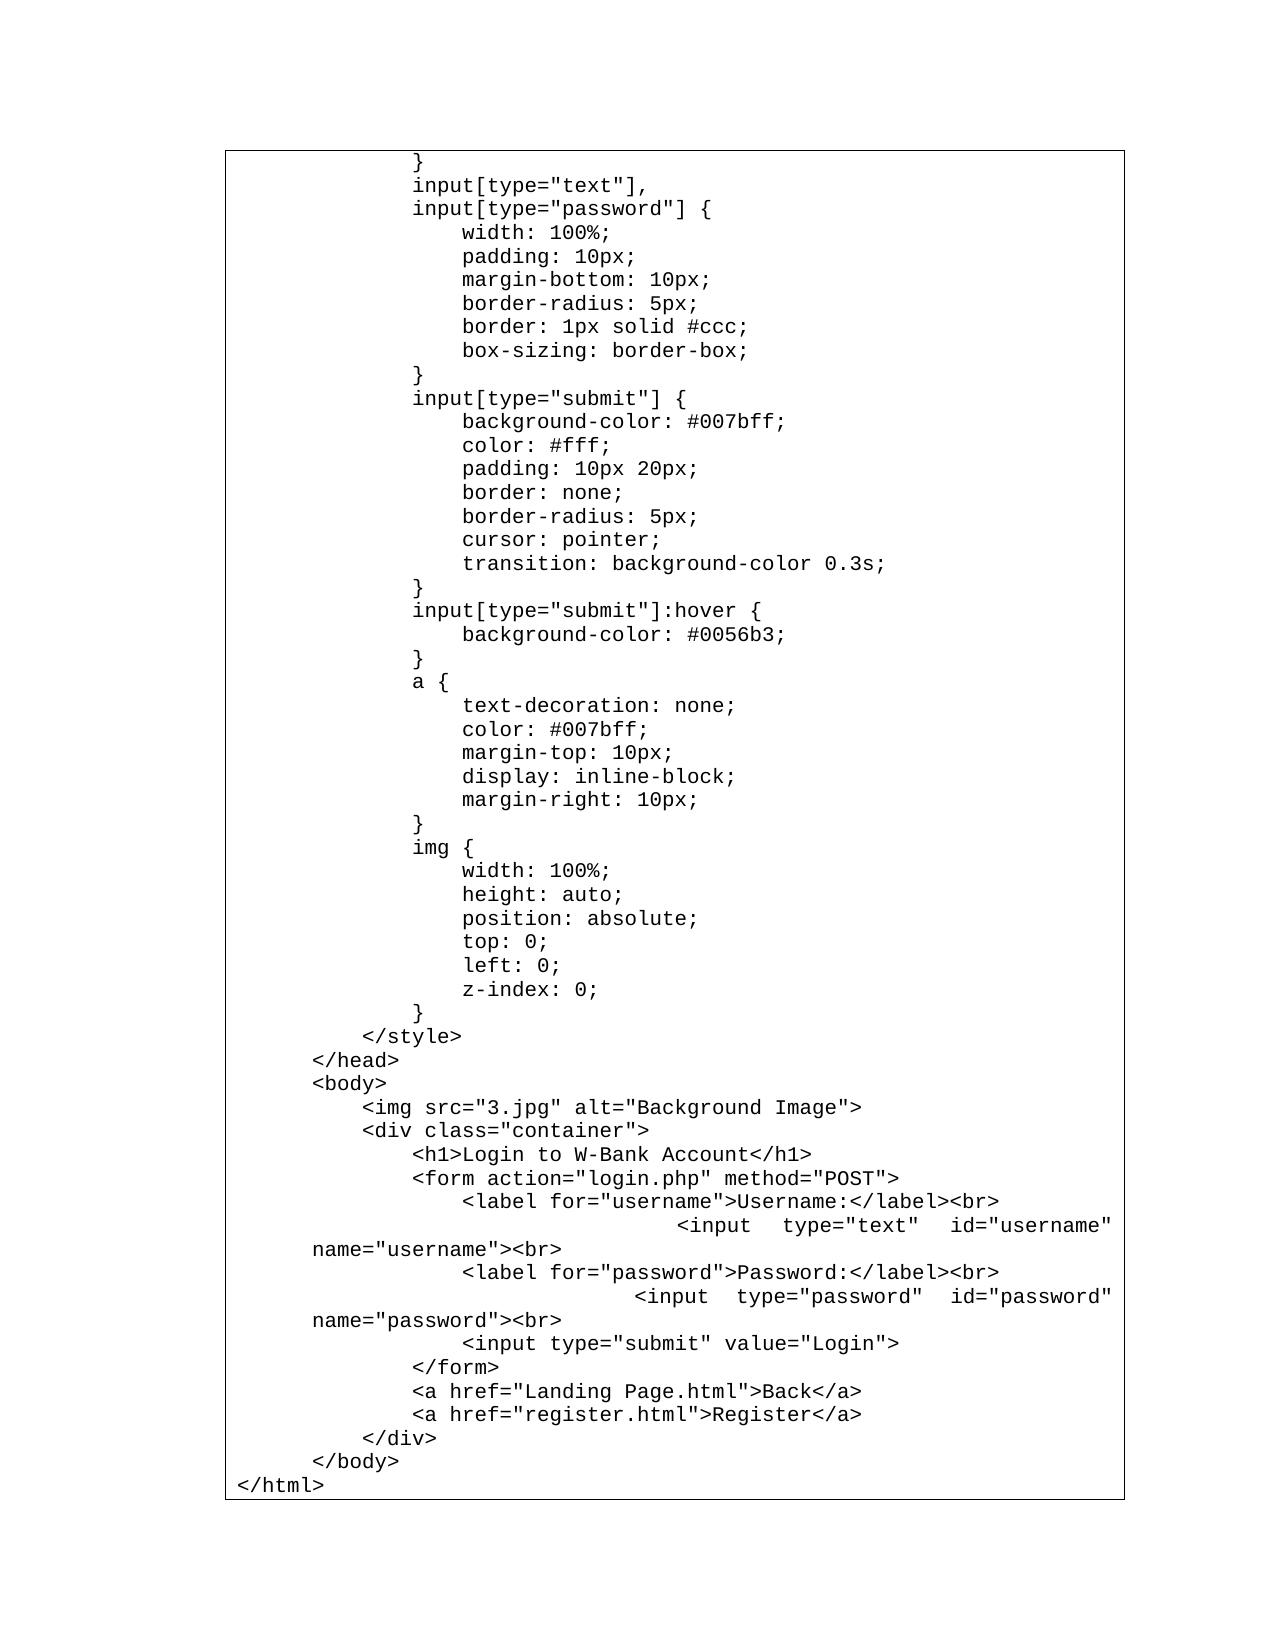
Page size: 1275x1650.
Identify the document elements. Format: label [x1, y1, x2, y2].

table_header [226, 151, 1124, 1499]
